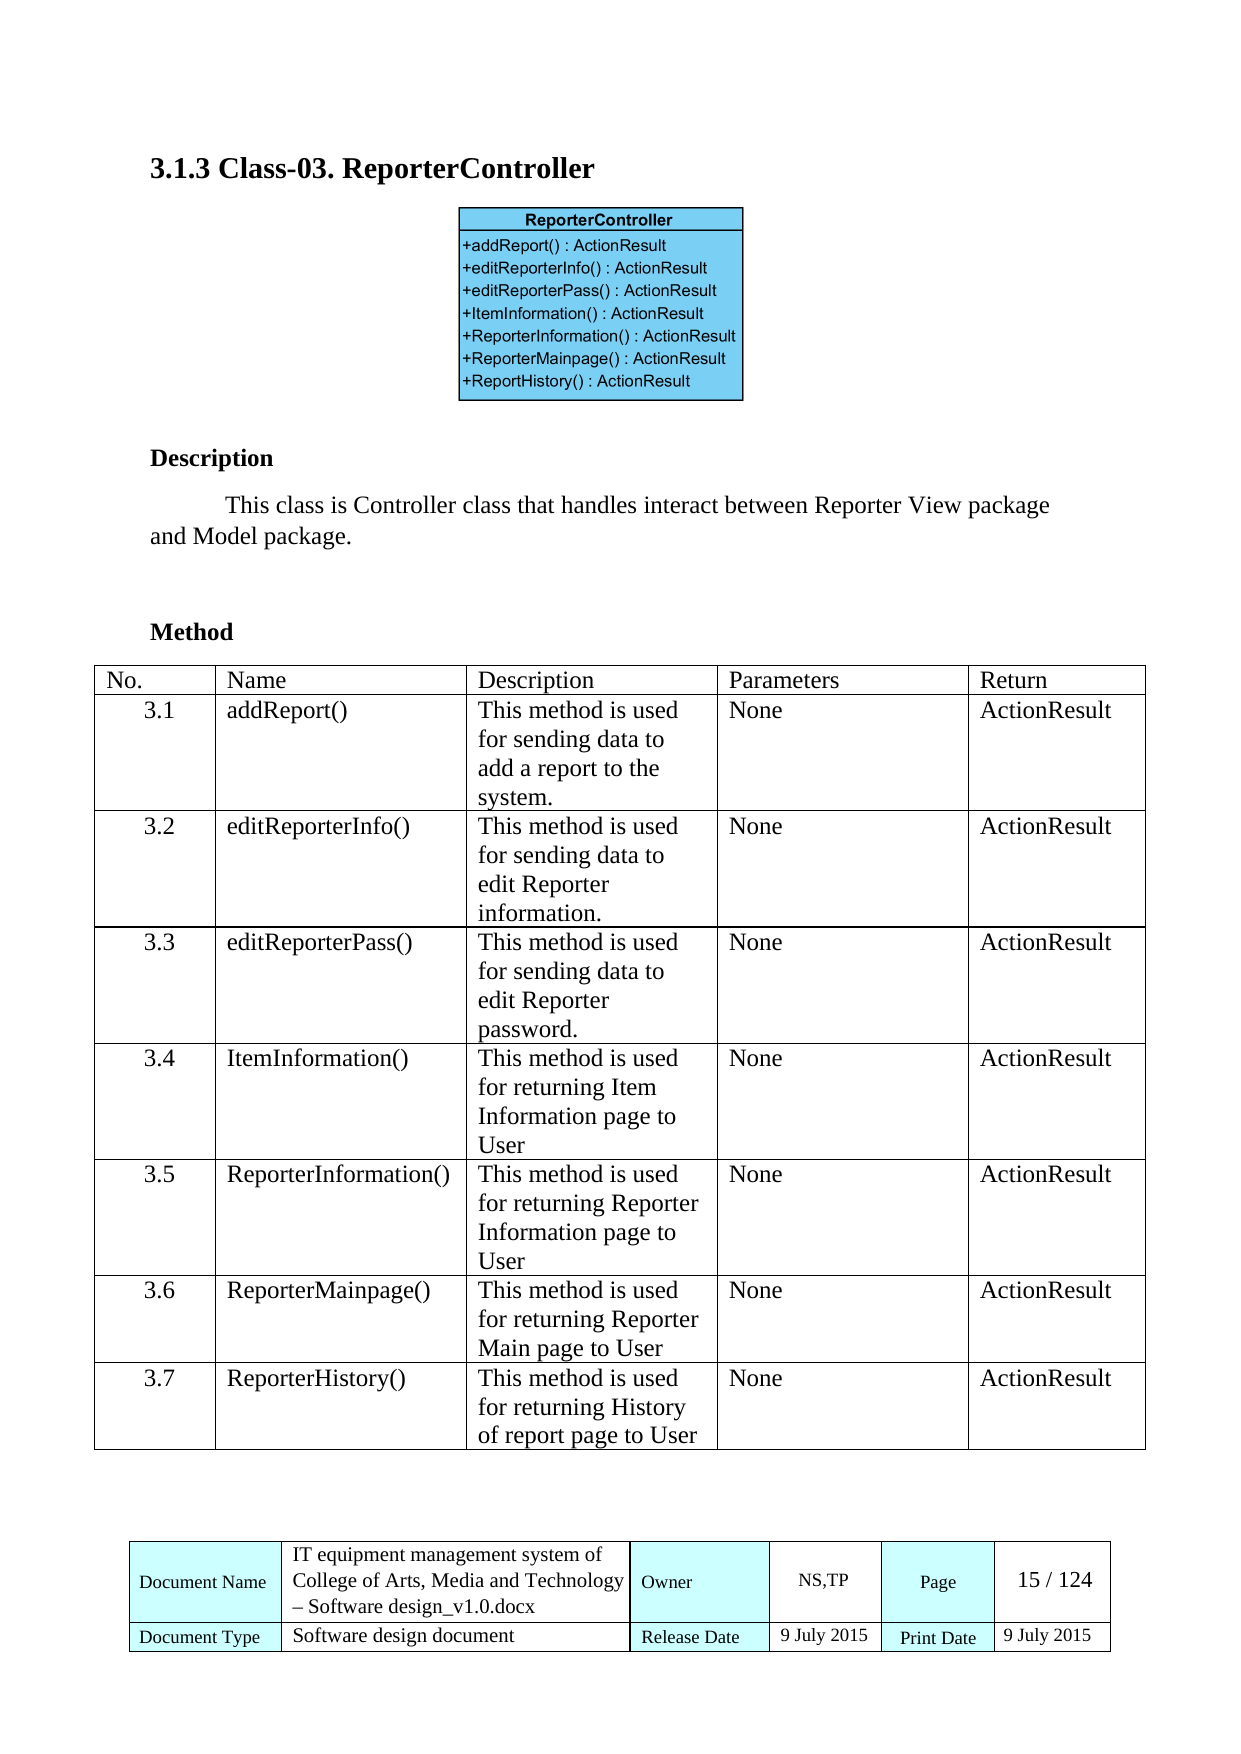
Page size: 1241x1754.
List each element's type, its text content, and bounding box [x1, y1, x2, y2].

table_cell ActionResult [969, 811, 1145, 926]
table_cell [95, 1044, 215, 1158]
table_cell editReporterInfo() [216, 811, 466, 926]
text Description [150, 443, 1090, 471]
table_cell This method is used for returning History of report page to User [467, 1363, 717, 1449]
table_cell ActionResult [969, 1160, 1145, 1274]
table_cell This method is used for returning Reporter Information page to User [467, 1160, 717, 1274]
table_header Parameters [718, 666, 968, 694]
text 3.1.3 Class-03. ReporterController [150, 150, 1090, 185]
table_cell This method is used for returning Item Information page to User [467, 1044, 717, 1158]
table_cell ActionResult [969, 1363, 1145, 1449]
table_cell None [718, 811, 968, 926]
table_cell [95, 695, 215, 810]
table_cell [95, 1160, 215, 1274]
table_cell This method is used for sending data to edit Reporter password. [467, 928, 717, 1042]
table_cell ItemInformation() [216, 1044, 466, 1158]
table_cell [95, 1363, 215, 1449]
table_cell This method is used for sending data to edit Reporter information. [467, 811, 717, 926]
table_cell None [718, 928, 968, 1042]
table_cell ReporterMainpage() [216, 1276, 466, 1362]
text Method [150, 617, 1090, 646]
table_header Description [467, 666, 717, 694]
table_cell None [718, 1044, 968, 1158]
text This class is Controller class that handles interact between Reporter View package and Model package. [150, 490, 1090, 550]
table_cell ReporterHistory() [216, 1363, 466, 1449]
table_header No. [95, 666, 215, 694]
picture [456, 204, 748, 406]
table_header Return [969, 666, 1145, 694]
table_cell [95, 811, 215, 926]
table_cell None [718, 1276, 968, 1362]
table_cell None [718, 1160, 968, 1274]
table_cell ActionResult [969, 1276, 1145, 1362]
table_cell ReporterInformation() [216, 1160, 466, 1274]
table_cell None [718, 1363, 968, 1449]
table_cell This method is used for returning Reporter Main page to User [467, 1276, 717, 1362]
table_cell ActionResult [969, 695, 1145, 810]
table_cell editReporterPass() [216, 928, 466, 1042]
table_cell [95, 1276, 215, 1362]
table_cell addReport() [216, 695, 466, 810]
table_cell ActionResult [969, 928, 1145, 1042]
table_cell [95, 928, 215, 1042]
table_cell ActionResult [969, 1044, 1145, 1158]
table_cell None [718, 695, 968, 810]
table_cell This method is used for sending data to add a report to the system. [467, 695, 717, 810]
table_header Name [216, 666, 466, 694]
